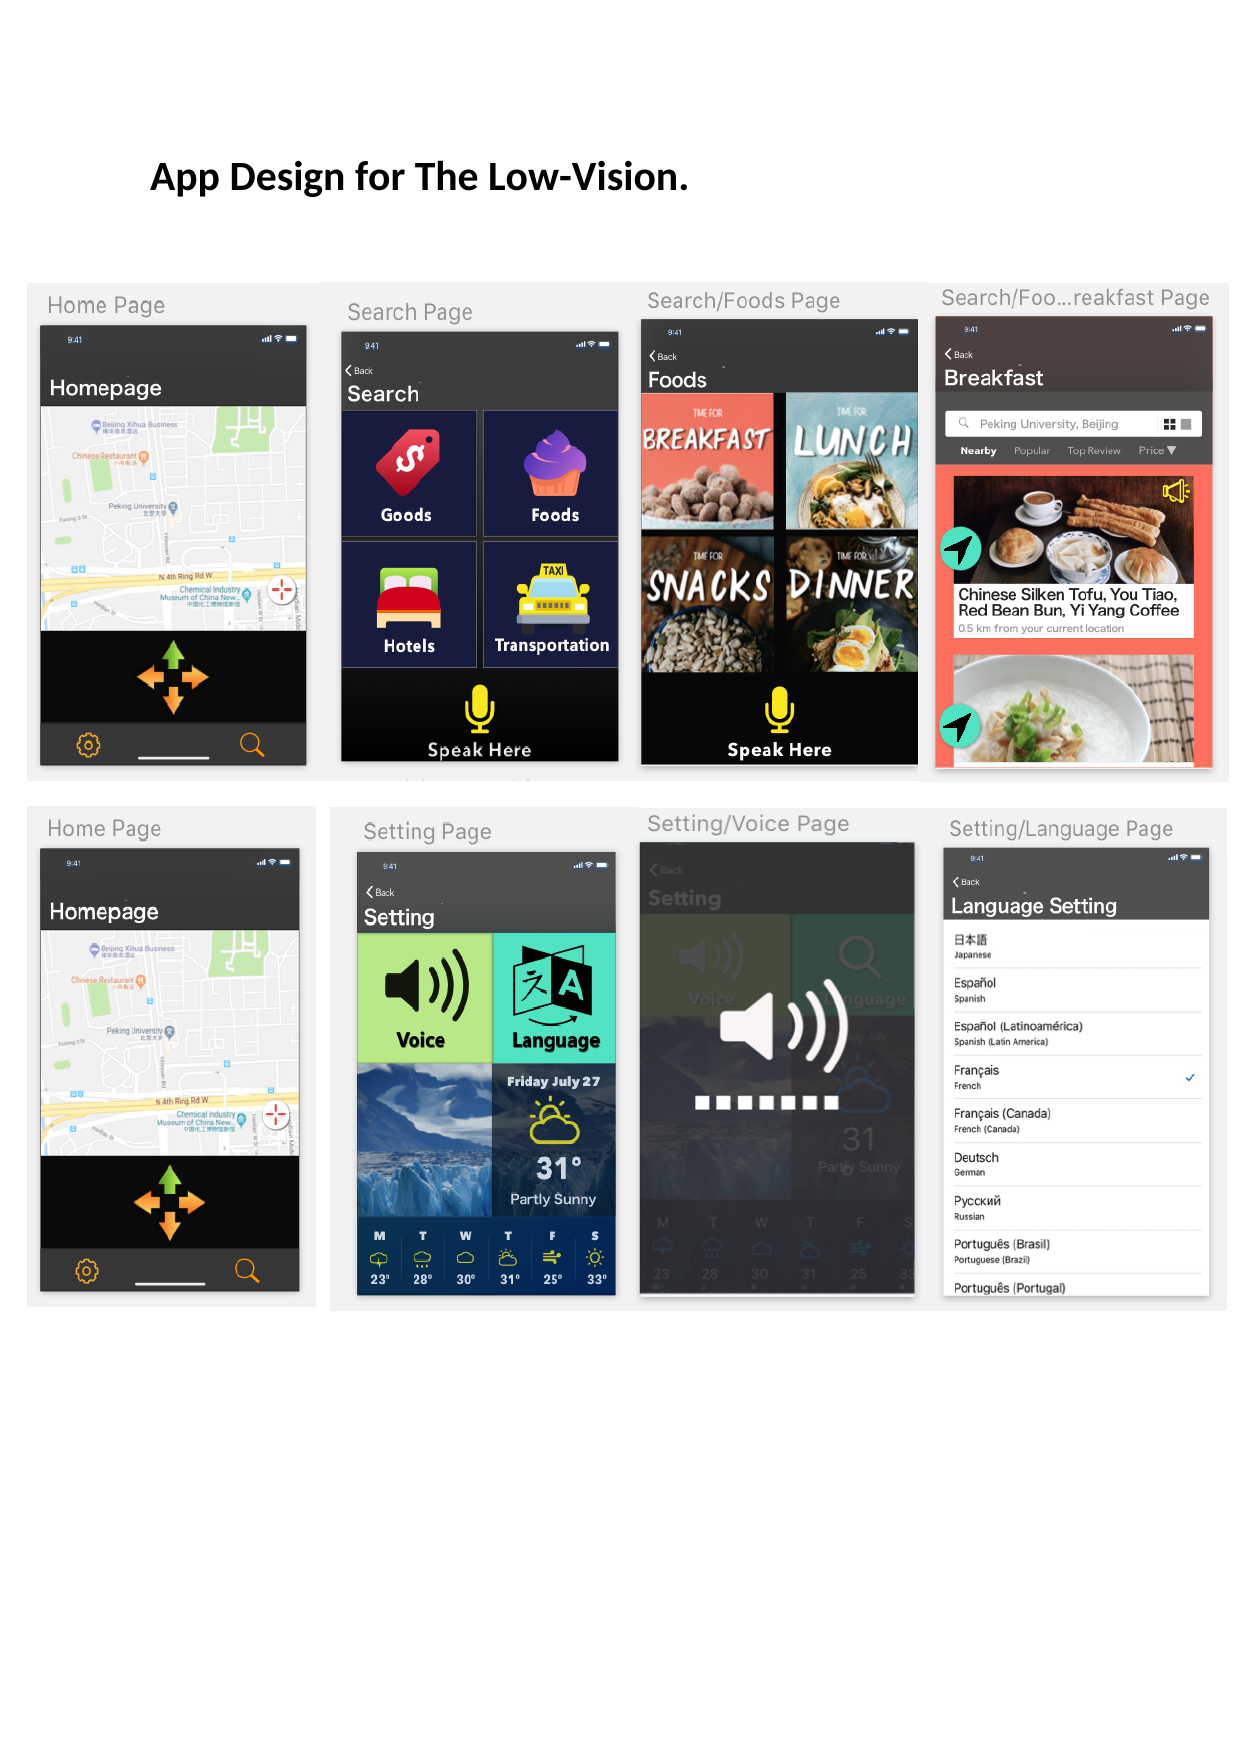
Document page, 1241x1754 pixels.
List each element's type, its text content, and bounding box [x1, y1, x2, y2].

picture [27, 282, 1229, 782]
picture [27, 806, 316, 1307]
picture [330, 807, 1227, 1311]
text App Design for The Low-Vision. [150, 150, 1090, 201]
